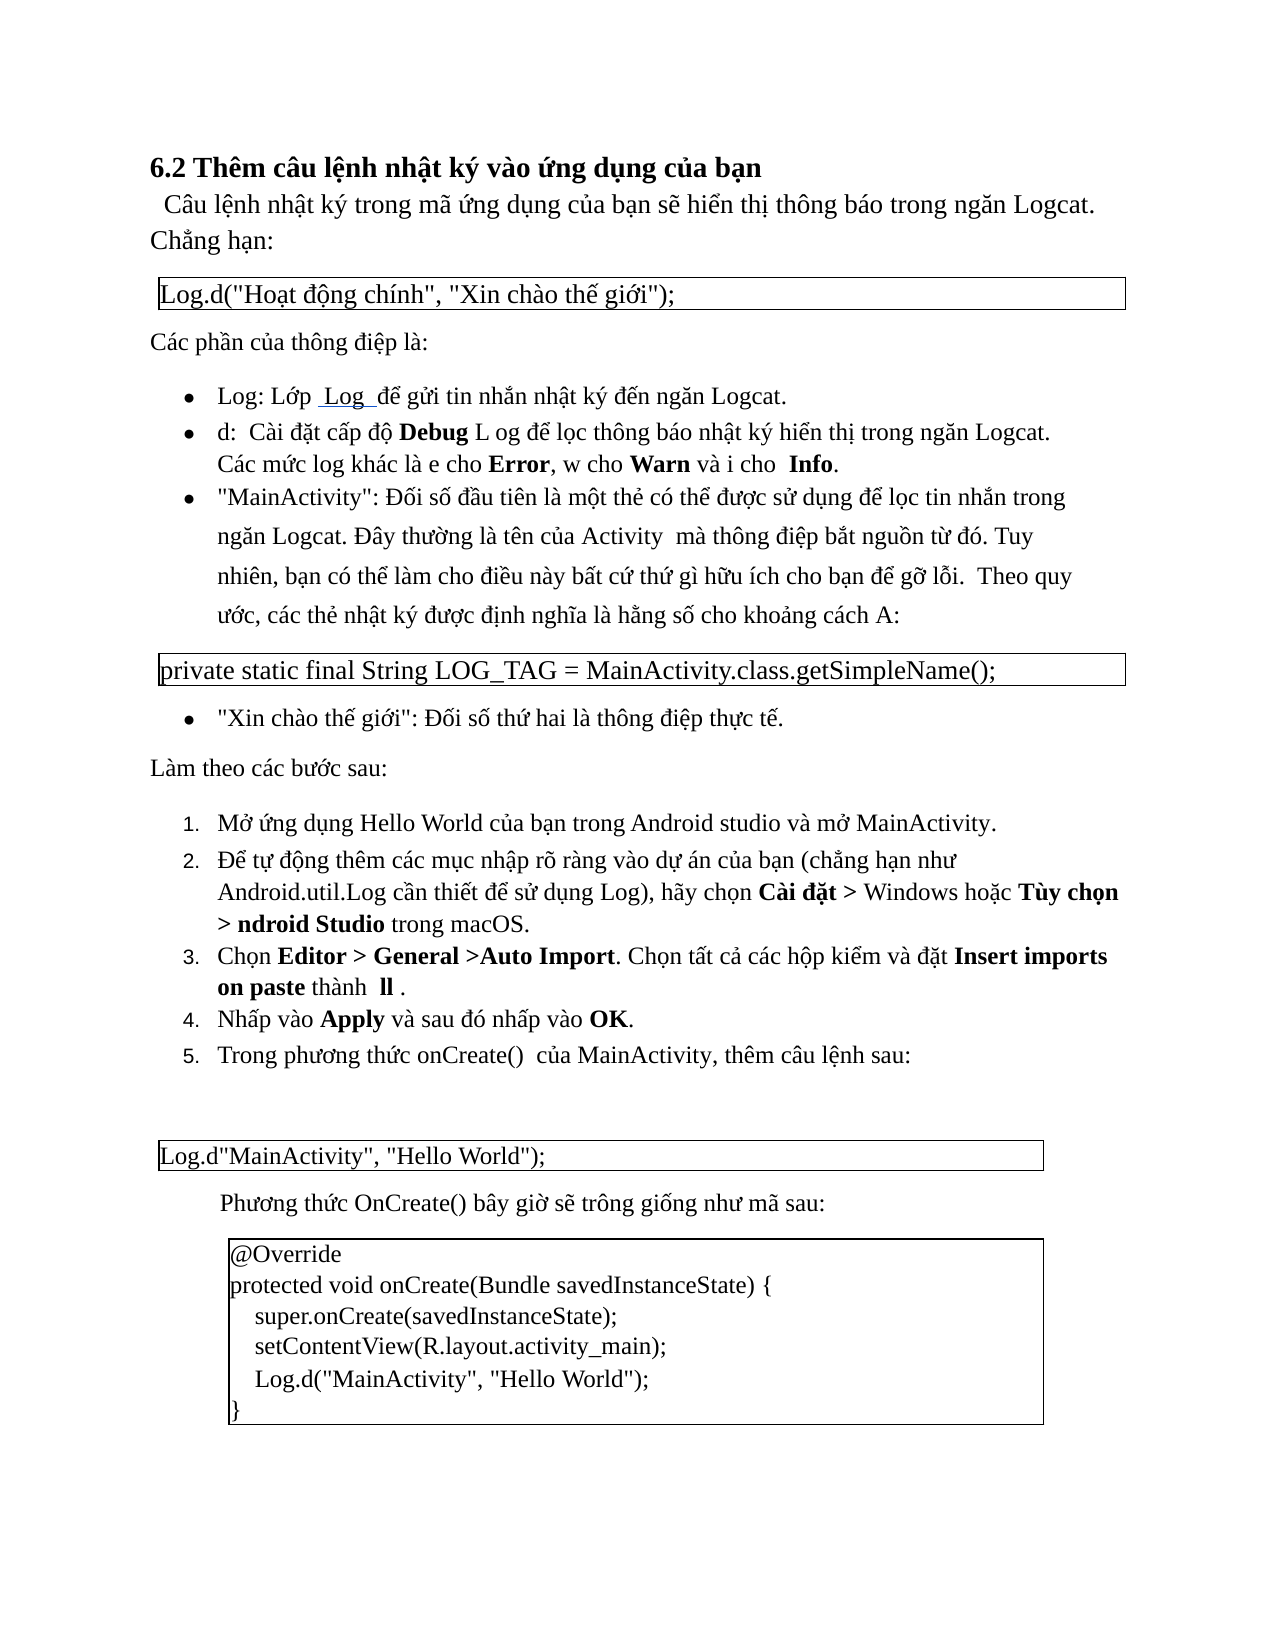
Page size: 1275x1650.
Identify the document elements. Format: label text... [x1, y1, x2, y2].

list Trong phương thức onCreate() của MainActivity, thêm câu lệnh sau: [183, 1040, 1124, 1069]
list Chọn Editor > General >Auto Import. Chọn tất cả các hộp kiểm và đặt Insert imports on paste thành ll . [183, 941, 1124, 1001]
text Log.d"MainActivity", "Hello World"); [160, 1141, 1043, 1170]
list "MainActivity": Đối số đầu tiên là một thẻ có thể được sử dụng để lọc tin nhắn trong ngăn Logcat. Đây thường là tên của Activity mà thông điệp bắt nguồn từ đó. Tuy nhiên, bạn có thể làm cho điều này bất cứ thứ gì hữu ích cho bạn để gỡ lỗi. Theo quy ước, các thẻ nhật ký được định nghĩa là hằng số cho khoảng cách A: [183, 482, 1089, 629]
text Log.d("Hoạt động chính", "Xin chào thế giới"); [160, 278, 1125, 309]
list Để tự động thêm các mục nhập rõ ràng vào dự án của bạn (chẳng hạn như Android.util.Log cần thiết để sử dụng Log), hãy chọn Cài đặt > Windows hoặc Tùy chọn > ndroid Studio trong macOS. [183, 845, 1124, 937]
text Câu lệnh nhật ký trong mã ứng dụng của bạn sẽ hiển thị thông báo trong ngăn Logcat. Chẳng hạn: [150, 188, 1124, 255]
list "Xin chào thế giới": Đối số thứ hai là thông điệp thực tế. [183, 703, 1089, 731]
text Các phần của thông điệp là: [150, 327, 1124, 355]
list Mở ứng dụng Hello World của bạn trong Android studio và mở MainActivity. [183, 808, 1124, 837]
text super.onCreate(savedInstanceState); [230, 1299, 1043, 1329]
list Nhấp vào Apply và sau đó nhấp vào OK. [183, 1004, 1124, 1033]
text Log.d("MainActivity", "Hello World"); [230, 1363, 1043, 1393]
text private static final String LOG_TAG = MainActivity.class.getSimpleName(); [160, 654, 1125, 685]
text protected void onCreate(Bundle savedInstanceState) { [230, 1269, 1043, 1299]
list Log: Lớp Log để gửi tin nhắn nhật ký đến ngăn Logcat. [183, 381, 1089, 410]
text @Override [230, 1240, 1043, 1268]
list d: Cài đặt cấp độ Debug L og để lọc thông báo nhật ký hiển thị trong ngăn Logcat. Các mức log khác là e cho Error, w cho Warn và i cho Info. [183, 417, 1089, 477]
text Làm theo các bước sau: [150, 753, 1124, 782]
subtitle 6.2 Thêm câu lệnh nhật ký vào ứng dụng của bạn [149, 150, 1123, 183]
text } [230, 1394, 1043, 1424]
text Phương thức OnCreate() bây giờ sẽ trông giống như mã sau: [219, 1188, 1124, 1217]
text setContentView(R.layout.activity_main); [230, 1330, 1043, 1360]
